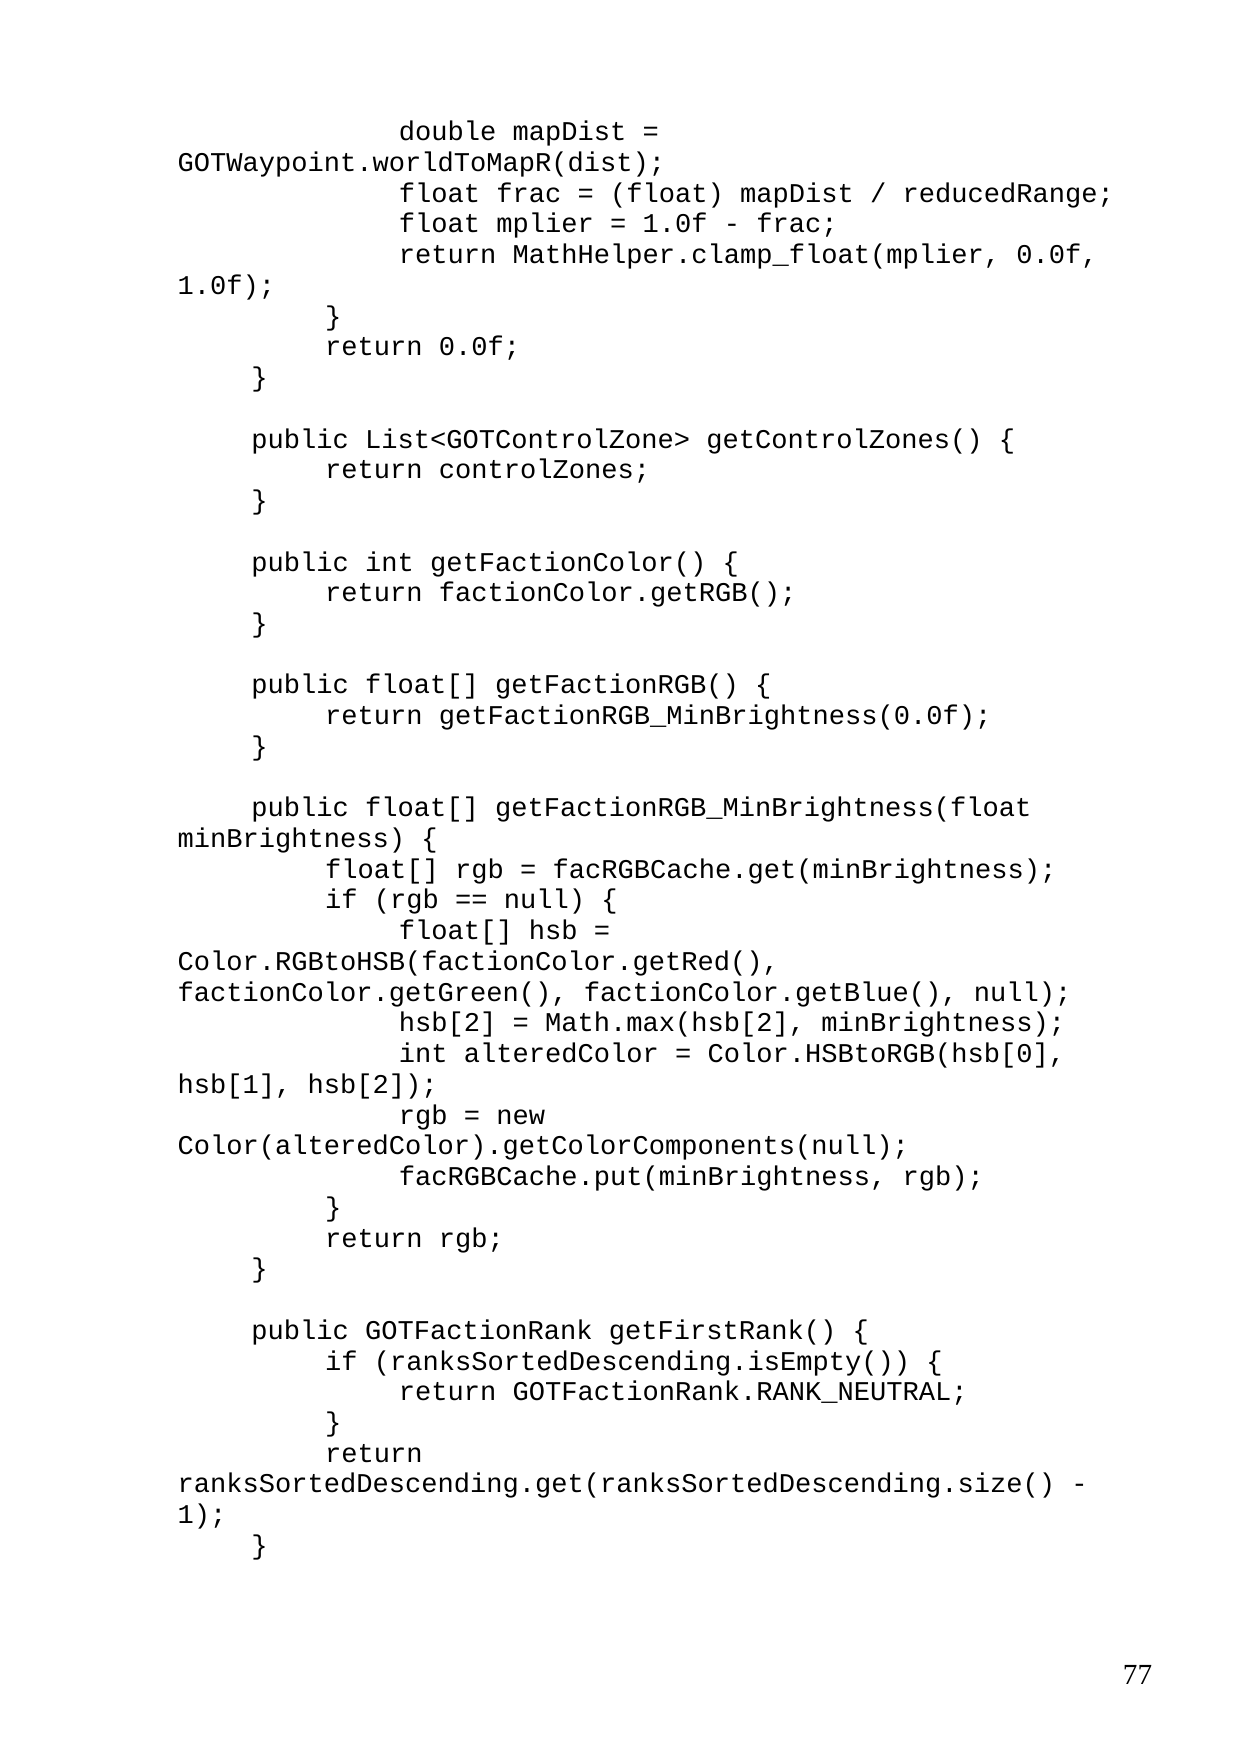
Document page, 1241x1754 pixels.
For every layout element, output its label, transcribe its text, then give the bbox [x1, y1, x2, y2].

text hsb[2] = Math.max(hsb[2], minBrightness); [177, 1009, 1152, 1040]
text public List<GOTControlZone> getControlZones() { [177, 425, 1152, 456]
text public GOTFactionRank getFirstRank() { [177, 1317, 1152, 1347]
text double mapDist = GOTWaypoint.worldToMapR(dist); [177, 118, 1152, 179]
text } [177, 1194, 1152, 1224]
text return 0.0f; [177, 333, 1152, 364]
text public int getFactionColor() { [177, 548, 1152, 579]
text float[] rgb = facRGBCache.get(minBrightness); [177, 856, 1152, 886]
text return ranksSortedDescending.get(ranksSortedDescending.size() - 1); [177, 1439, 1152, 1532]
text if (ranksSortedDescending.isEmpty()) { [177, 1347, 1152, 1378]
text } [177, 610, 1152, 641]
text } [177, 733, 1152, 763]
text public float[] getFactionRGB_MinBrightness(float minBrightness) { [177, 794, 1152, 856]
text return factionColor.getRGB(); [177, 579, 1152, 610]
text return controlZones; [177, 456, 1152, 487]
text if (rgb == null) { [177, 886, 1152, 917]
text int alteredColor = Color.HSBtoRGB(hsb[0], hsb[1], hsb[2]); [177, 1040, 1152, 1101]
text return GOTFactionRank.RANK_NEUTRAL; [177, 1378, 1152, 1409]
text facRGBCache.put(minBrightness, rgb); [177, 1163, 1152, 1194]
text float frac = (float) mapDist / reducedRange; [177, 179, 1152, 210]
text } [177, 1532, 1152, 1562]
text } [177, 364, 1152, 395]
text float[] hsb = Color.RGBtoHSB(factionColor.getRed(), factionColor.getGreen(), factionColor.getBlue(), null); [177, 917, 1152, 1009]
text } [177, 302, 1152, 333]
text public float[] getFactionRGB() { [177, 671, 1152, 702]
text } [177, 487, 1152, 518]
text } [177, 1409, 1152, 1439]
text return MathHelper.clamp_float(mplier, 0.0f, 1.0f); [177, 241, 1152, 302]
text rgb = new Color(alteredColor).getColorComponents(null); [177, 1101, 1152, 1163]
text } [177, 1255, 1152, 1286]
text float mplier = 1.0f - frac; [177, 210, 1152, 241]
text return getFactionRGB_MinBrightness(0.0f); [177, 702, 1152, 733]
text return rgb; [177, 1224, 1152, 1255]
